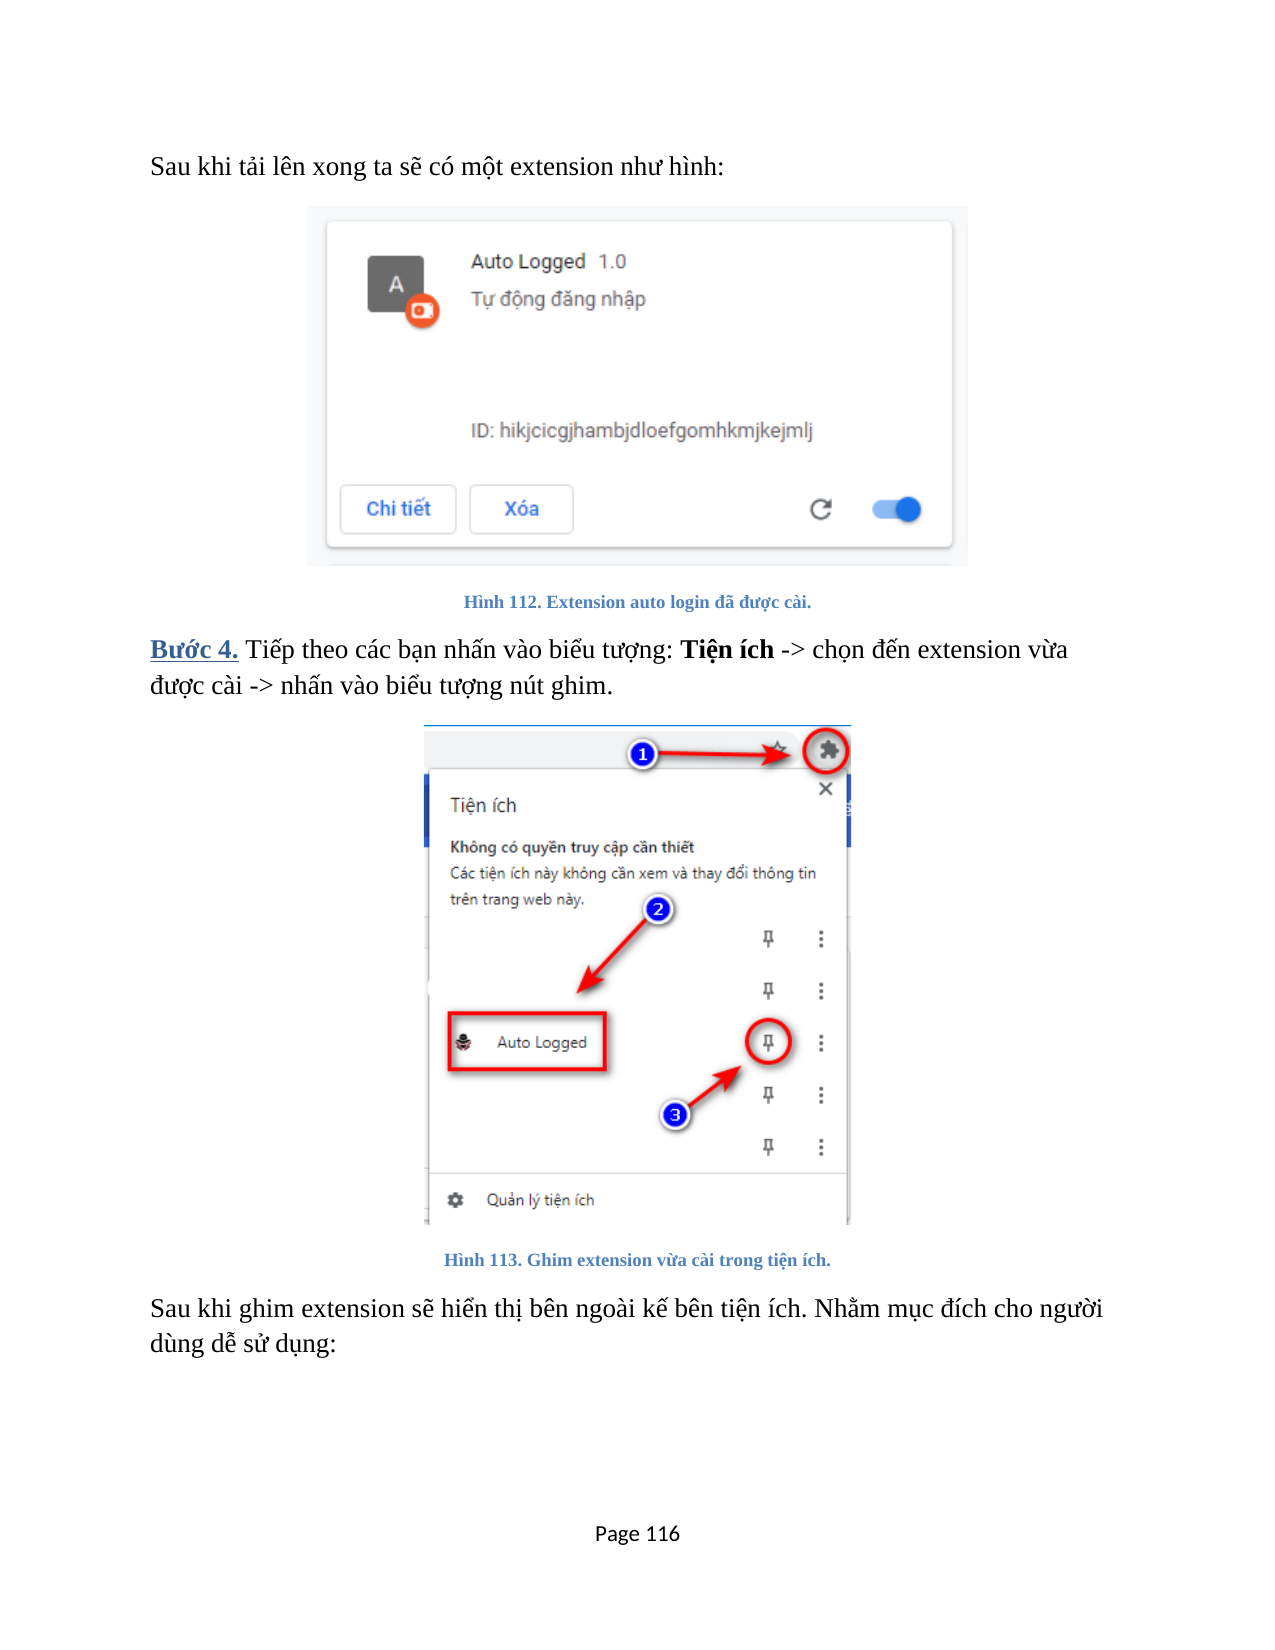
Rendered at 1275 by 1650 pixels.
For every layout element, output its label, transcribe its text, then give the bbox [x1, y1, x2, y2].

text Sau khi tải lên xong ta sẽ có một extension như hình: [150, 150, 1125, 181]
picture [307, 206, 968, 566]
picture [423, 725, 852, 1225]
text Sau khi ghim extension sẽ hiển thị bên ngoài kế bên tiện ích. Nhằm mục đích cho người dùng dễ sử dụng: [150, 1292, 1125, 1359]
text Bước 4. Tiếp theo các bạn nhấn vào biểu tượng: Tiện ích -> chọn đến extension vừa được cài -> nhấn vào biểu tượng nút ghim. [150, 633, 1125, 700]
